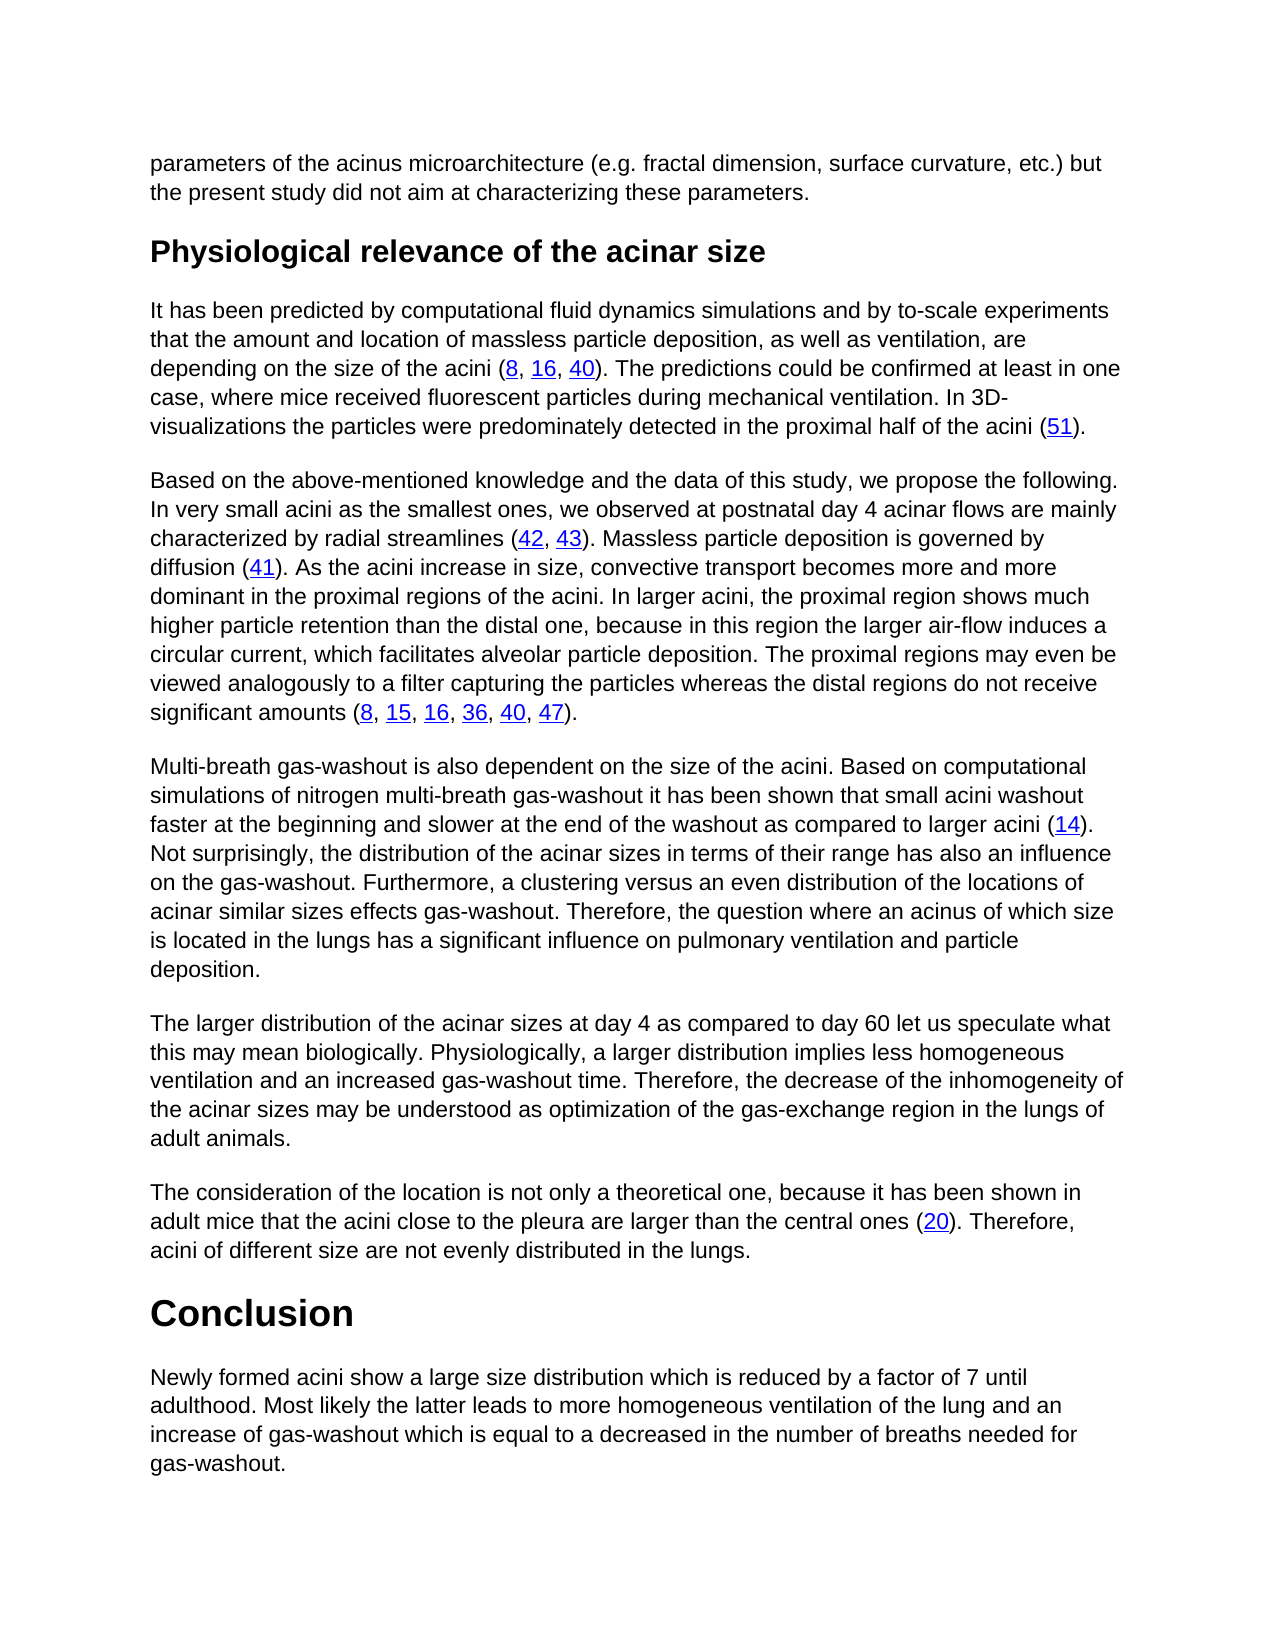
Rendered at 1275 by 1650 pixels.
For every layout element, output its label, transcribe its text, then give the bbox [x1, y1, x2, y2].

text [150, 150, 1125, 205]
text The larger distribution of the acinar sizes at day 4 as compared to day 60 let us speculate what this may mean biologically. Physiologically, a larger distribution implies less homogeneous ventilation and an increased gas-washout time. Therefore, the decrease of the inhomogeneity of the acinar sizes may be understood as optimization of the gas-exchange region in the lungs of adult animals. [150, 1009, 1125, 1152]
text Newly formed acini show a large size distribution which is reduced by a factor of 7 until adulthood. Most likely the latter leads to more homogeneous ventilation of the lung and an increase of gas-washout which is equal to a decreased in the number of breaths needed for gas-washout. [150, 1363, 1125, 1477]
subtitle Conclusion [150, 1291, 1125, 1334]
text It has been predicted by computational fluid dynamics simulations and by to-scale experiments that the amount and location of massless particle deposition, as well as ventilation, are depending on the size of the acini (8, 16, 40). The predictions could be confirmed at least in one case, where mice received fluorescent particles during mechanical ventilation. In 3D-visualizations the particles were predominately detected in the proximal half of the acini (51). [150, 297, 1125, 439]
text Based on the above-mentioned knowledge and the data of this study, we propose the following. In very small acini as the smallest ones, we observed at postnatal day 4 acinar flows are mainly characterized by radial streamlines (42, 43). Massless particle deposition is governed by diffusion (41). As the acini increase in size, convective transport becomes more and more dominant in the proximal regions of the acini. In larger acini, the proximal region shows much higher particle retention than the distal one, because in this region the larger air-flow induces a circular current, which facilitates alveolar particle deposition. The proximal regions may even be viewed analogously to a filter capturing the particles whereas the distal regions do not receive significant amounts (8, 15, 16, 36, 40, 47). [150, 467, 1125, 725]
text The consideration of the location is not only a theoretical one, because it has been shown in adult mice that the acini close to the pleura are larger than the central ones (20). Therefore, acini of different size are not evenly distributed in the lungs. [150, 1179, 1125, 1263]
subtitle Physiological relevance of the acinar size [150, 233, 1125, 269]
text Multi-breath gas-washout is also dependent on the size of the acini. Based on computational simulations of nitrogen multi-breath gas-washout it has been shown that small acini washout faster at the beginning and slower at the end of the washout as compared to larger acini (14). Not surprisingly, the distribution of the acinar sizes in terms of their range has also an influence on the gas-washout. Furthermore, a clustering versus an even distribution of the locations of acinar similar sizes effects gas-washout. Therefore, the question where an acinus of which size is located in the lungs has a significant influence on pulmonary ventilation and particle deposition. [150, 753, 1125, 982]
